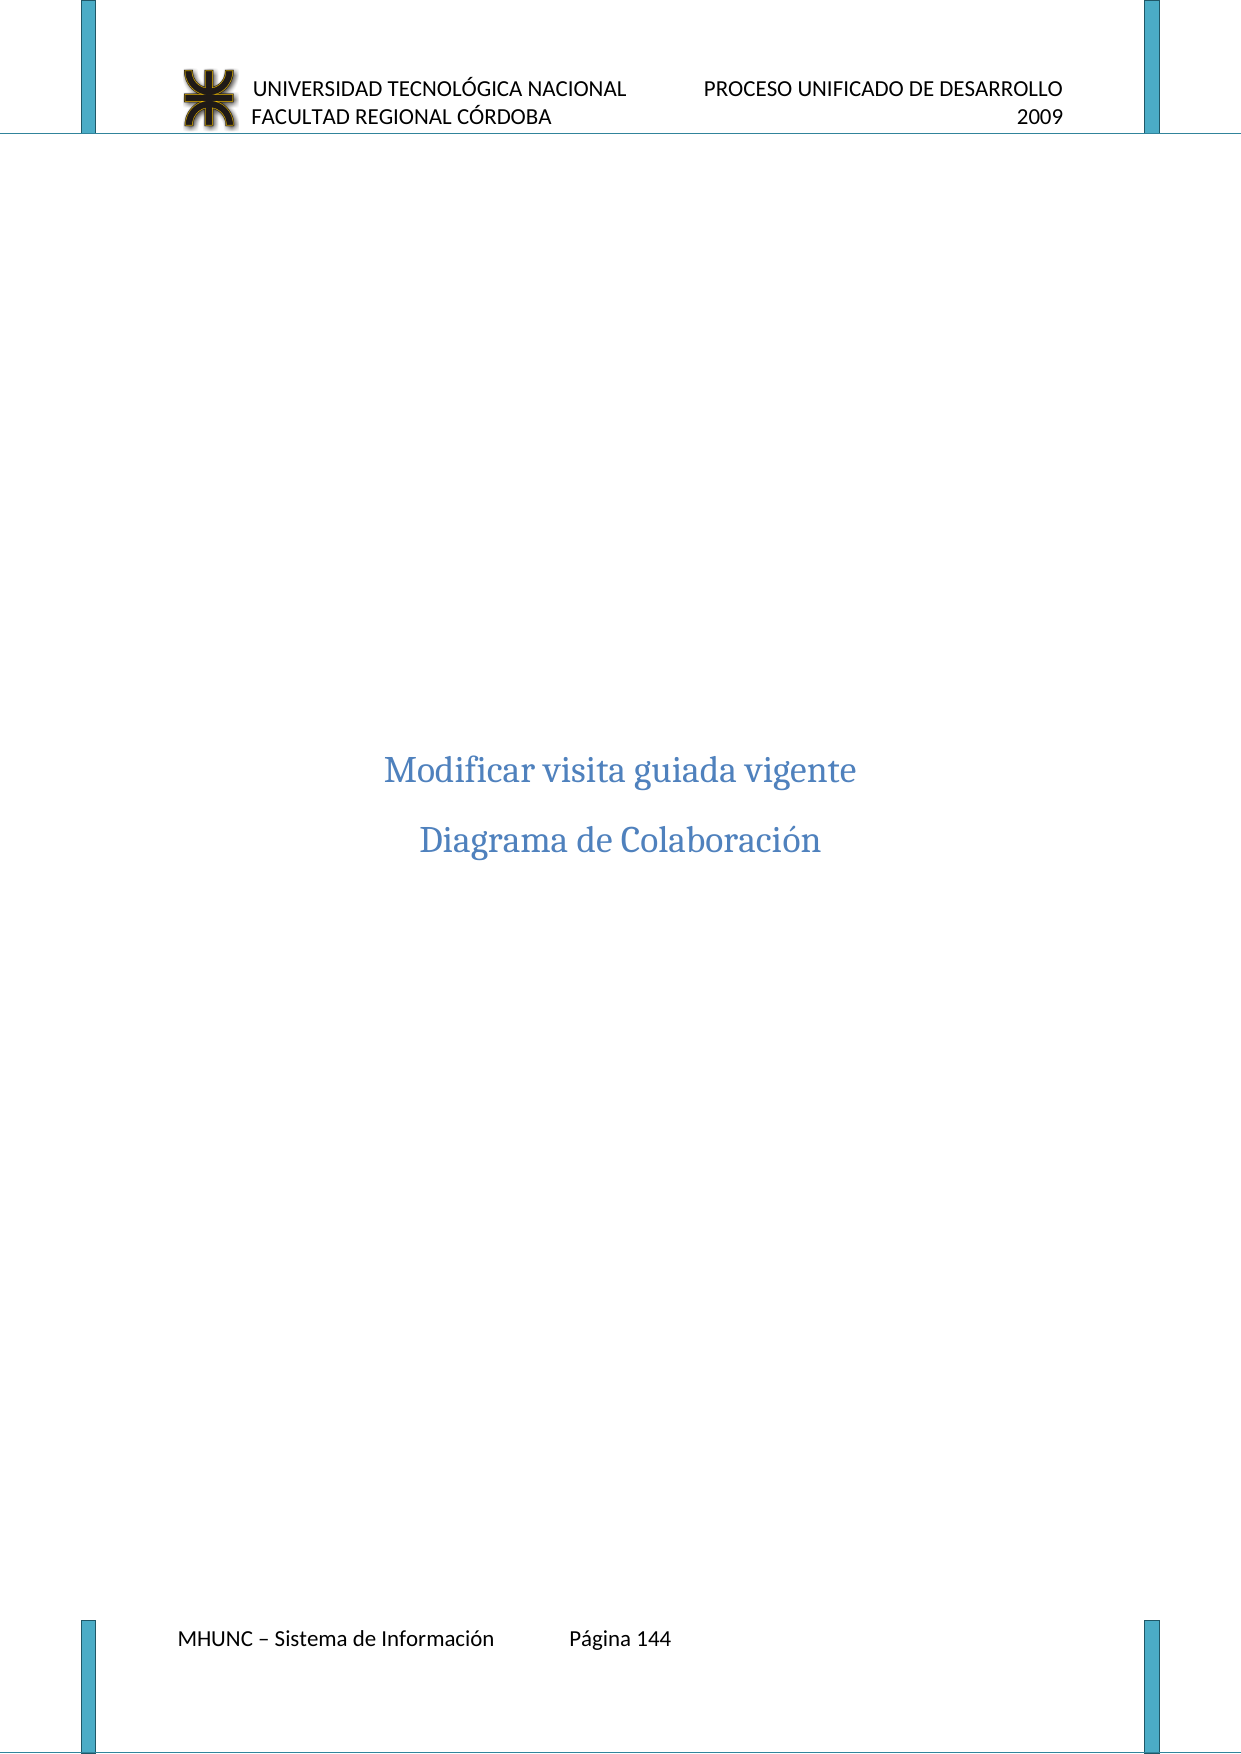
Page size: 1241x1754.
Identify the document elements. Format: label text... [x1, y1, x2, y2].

subtitle Modificar visita guiada vigente [177, 748, 1063, 791]
subtitle Diagrama de Colaboración [177, 819, 1063, 862]
picture [182, 68, 239, 132]
